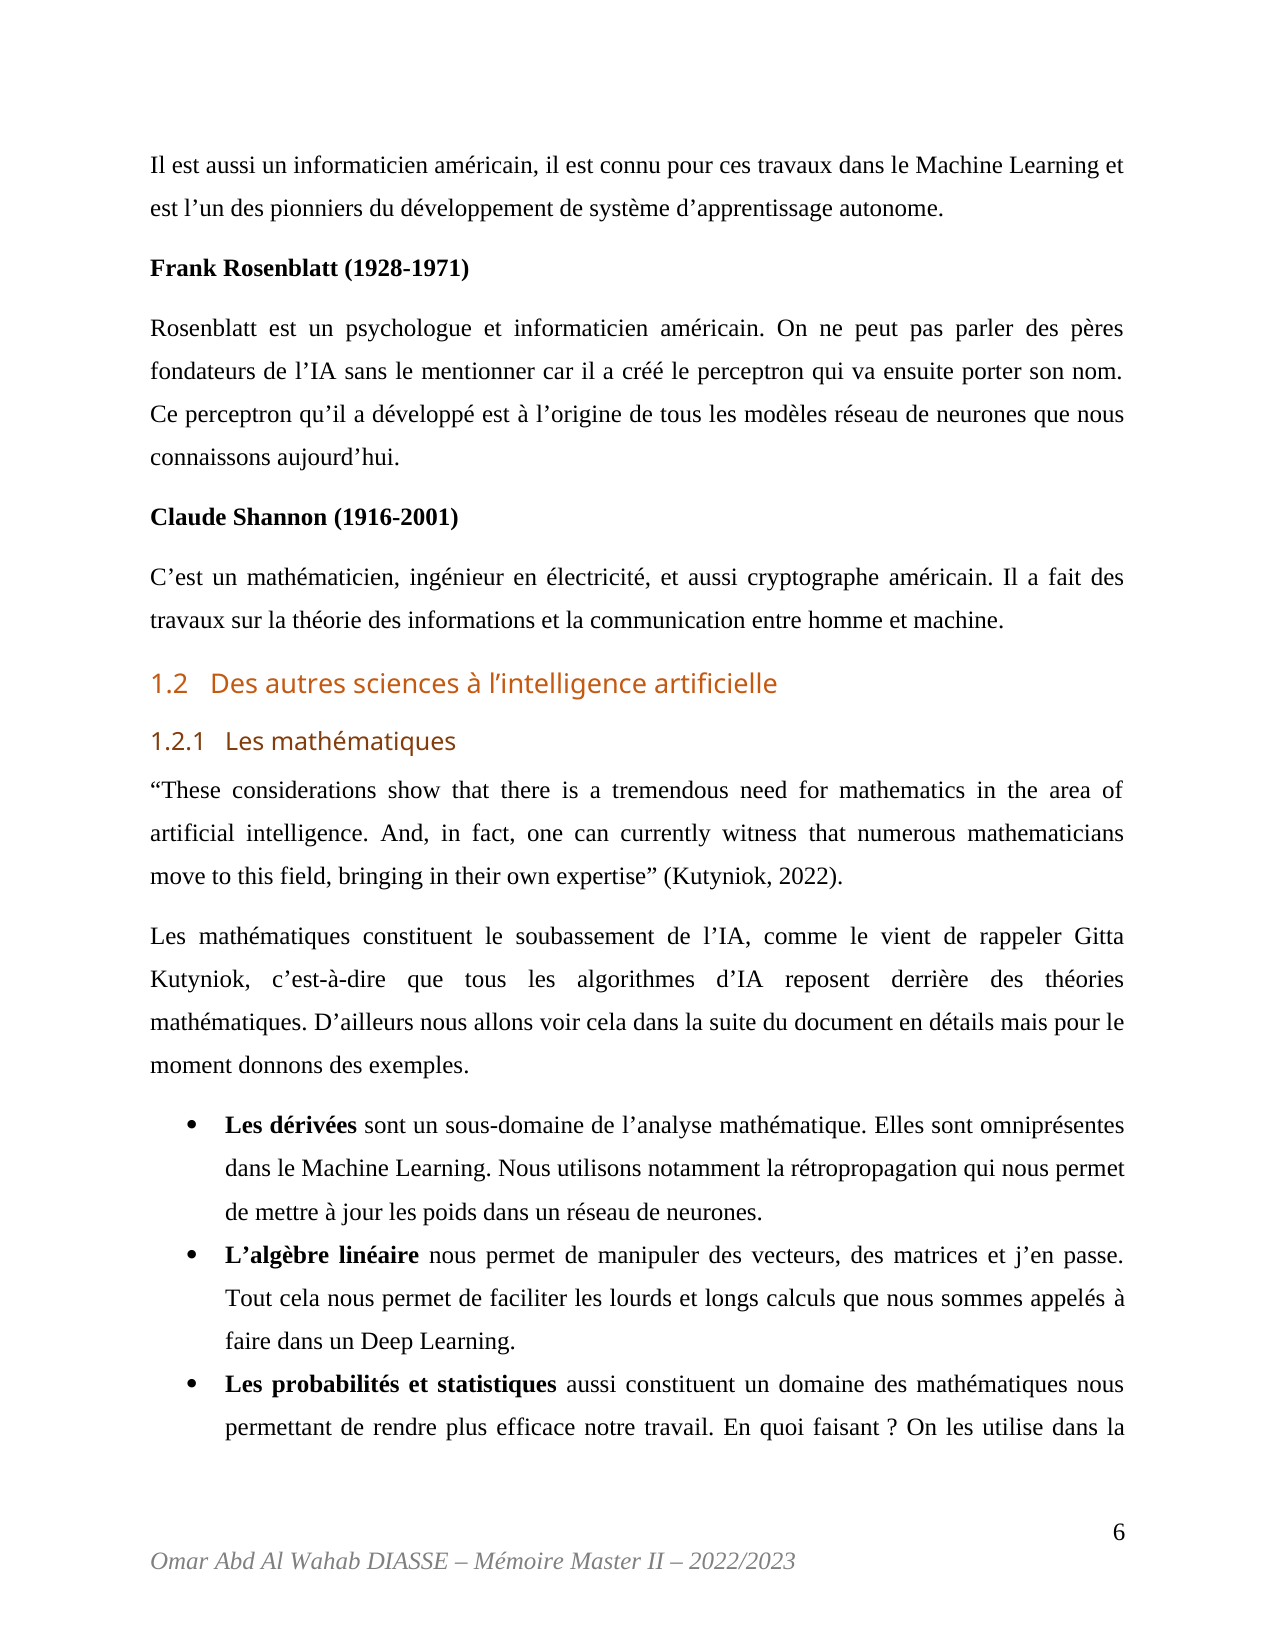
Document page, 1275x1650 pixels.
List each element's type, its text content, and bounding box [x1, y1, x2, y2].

subtitle Des autres sciences à l’intelligence artificielle [150, 664, 1125, 701]
text C’est un mathématicien, ingénieur en électricité, et aussi cryptographe américain. Il a fait des travaux sur la théorie des informations et la communication entre homme et machine. [150, 562, 1125, 633]
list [187, 1369, 1125, 1441]
list L’algèbre linéaire nous permet de manipuler des vecteurs, des matrices et j’en passe. Tout cela nous permet de faciliter les lourds et longs calculs que nous sommes appelés à faire dans un Deep Learning. [187, 1240, 1125, 1355]
text “These considerations show that there is a tremendous need for mathematics in the area of artificial intelligence. And, in fact, one can currently witness that numerous mathematicians move to this field, bringing in their own expertise” (Kutyniok, 2022). [150, 775, 1125, 890]
text Il est aussi un informaticien américain, il est connu pour ces travaux dans le Machine Learning et est l’un des pionniers du développement de système d’apprentissage autonome. [150, 150, 1125, 222]
text Rosenblatt est un psychologue et informaticien américain. On ne peut pas parler des pères fondateurs de l’IA sans le mentionner car il a créé le perceptron qui va ensuite porter son nom. Ce perceptron qu’il a développé est à l’origine de tous les modèles réseau de neurones que nous connaissons aujourd’hui. [150, 313, 1125, 471]
list Les dérivées sont un sous-domaine de l’analyse mathématique. Elles sont omniprésentes dans le Machine Learning. Nous utilisons notamment la rétropropagation qui nous permet de mettre à jour les poids dans un réseau de neurones. [187, 1110, 1125, 1225]
text Frank Rosenblatt (1928-1971) [150, 253, 1125, 282]
subtitle Les mathématiques [150, 724, 1125, 758]
text Les mathématiques constituent le soubassement de l’IA, comme le vient de rappeler Gitta Kutyniok, c’est-à-dire que tous les algorithmes d’IA reposent derrière des théories mathématiques. D’ailleurs nous allons voir cela dans la suite du document en détails mais pour le moment donnons des exemples. [150, 921, 1125, 1079]
text Claude Shannon (1916-2001) [150, 502, 1125, 531]
